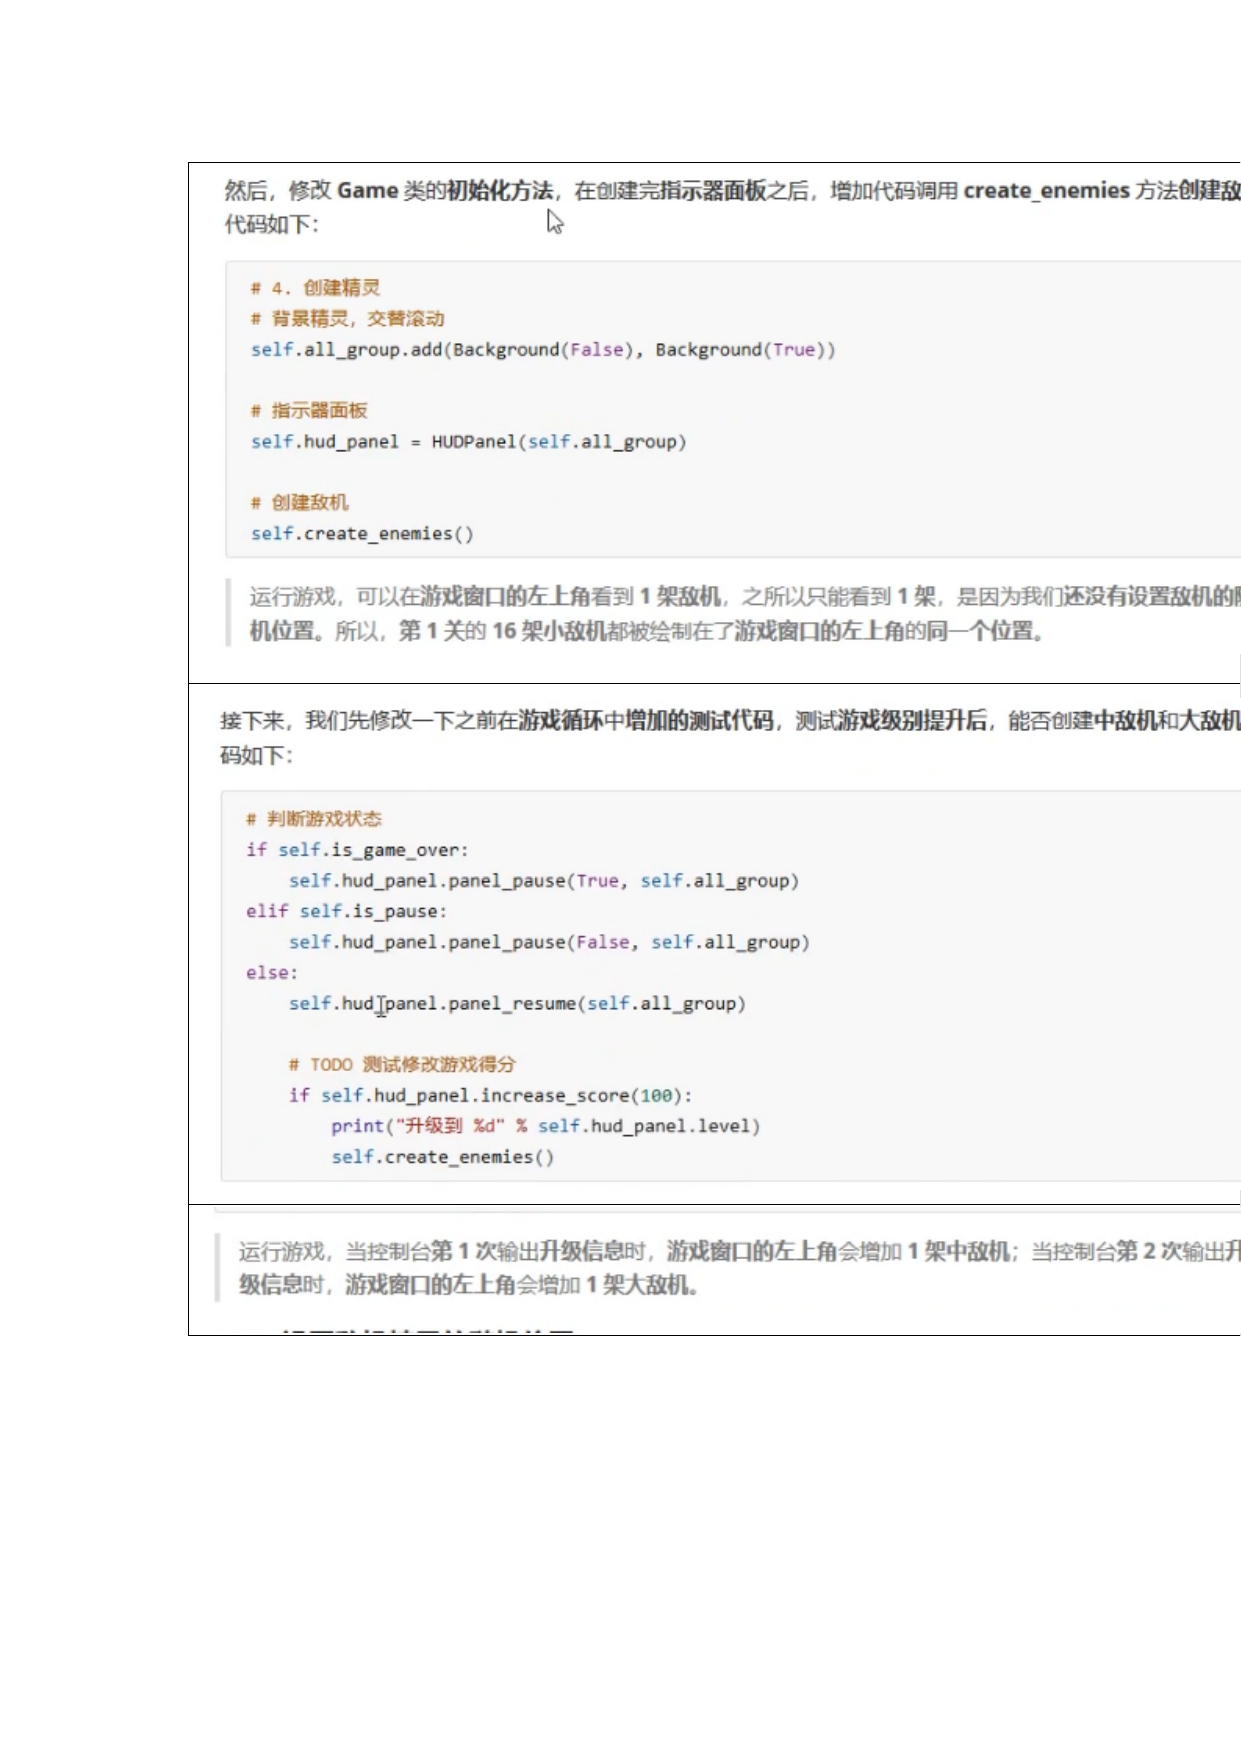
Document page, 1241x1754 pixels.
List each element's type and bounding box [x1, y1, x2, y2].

table_cell [189, 163, 1240, 683]
picture [210, 698, 1241, 1190]
table_cell [189, 684, 1240, 1204]
picture [210, 1207, 1241, 1333]
table_cell [189, 1205, 1240, 1335]
picture [199, 163, 1241, 654]
